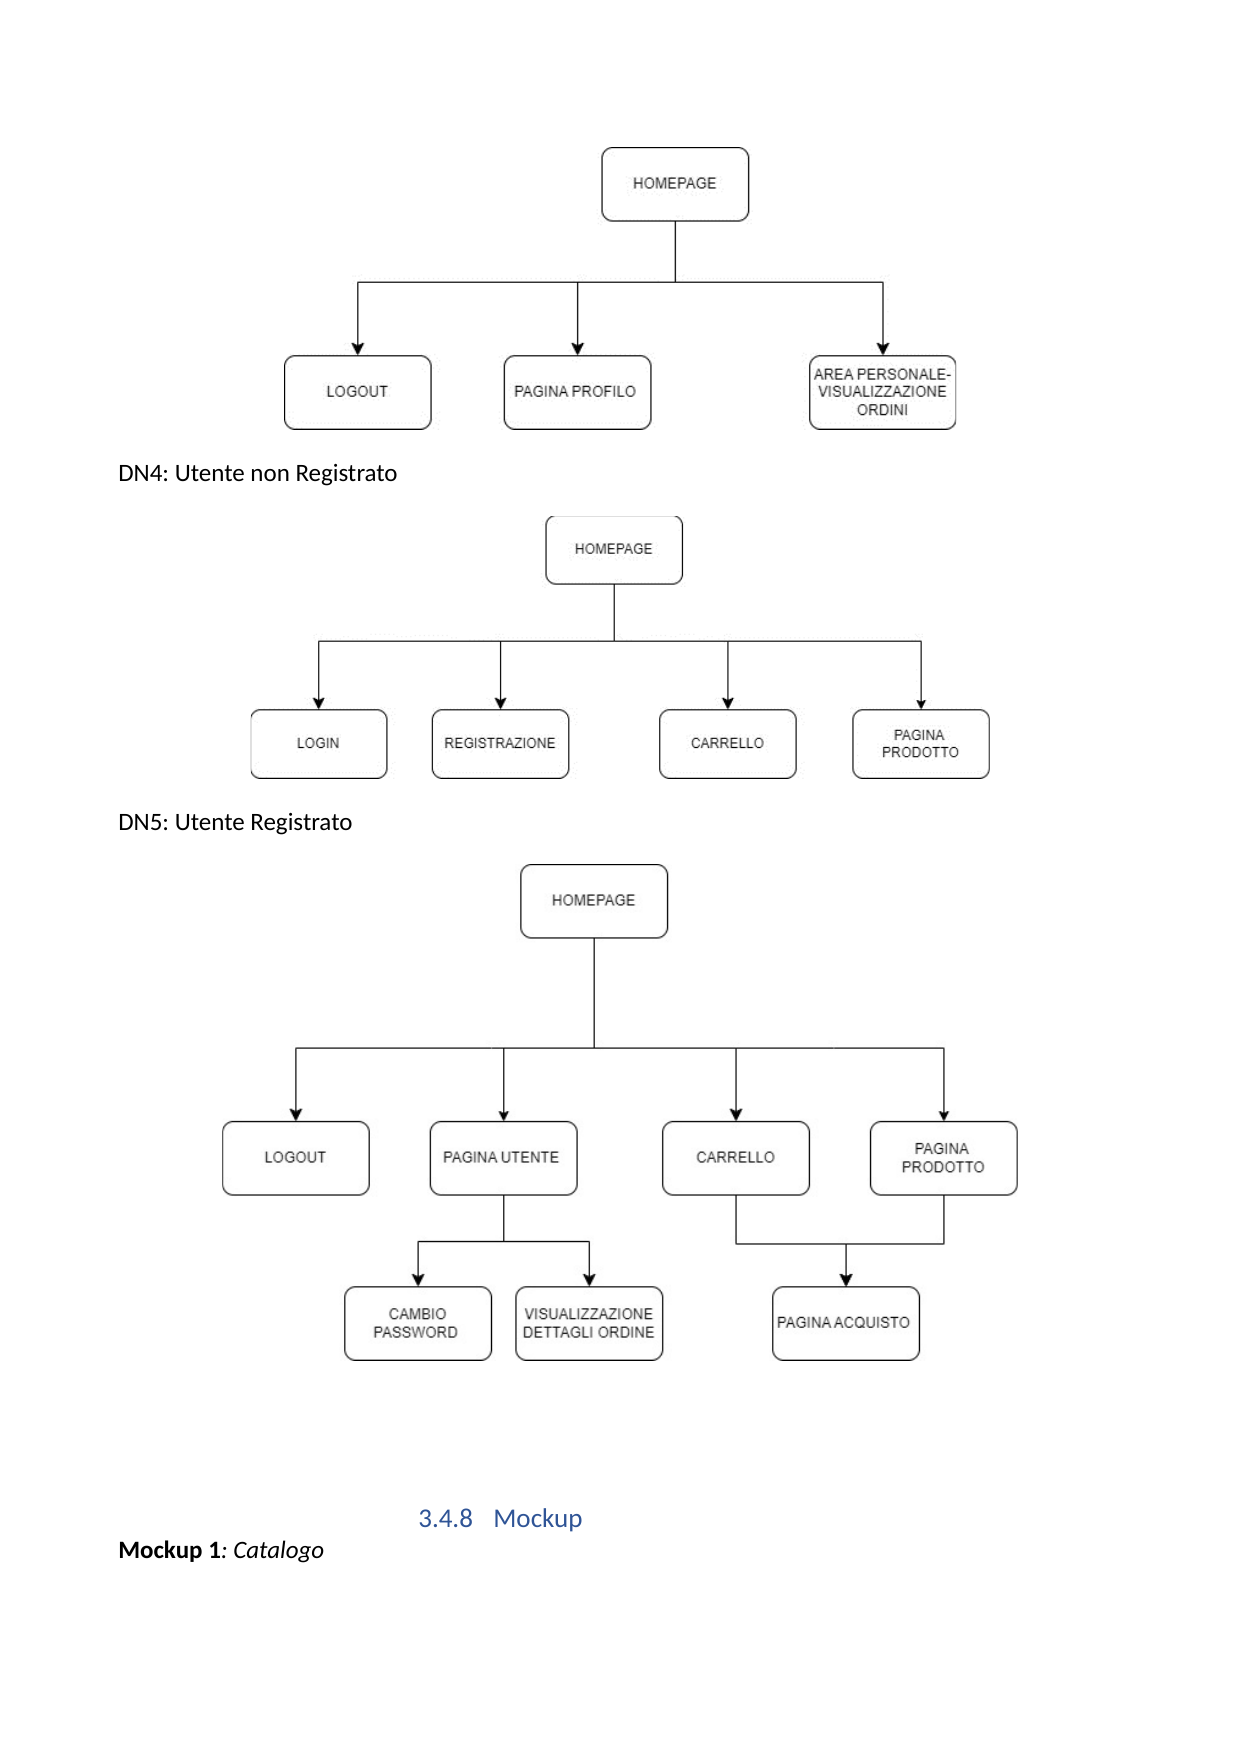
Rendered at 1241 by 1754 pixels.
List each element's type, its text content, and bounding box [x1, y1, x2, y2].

text Mockup 1: Catalogo [118, 1534, 1122, 1565]
text DN5: Utente Registrato [118, 806, 1122, 837]
subtitle Mockup [418, 1501, 1122, 1534]
picture [250, 516, 990, 779]
picture [284, 147, 957, 430]
text DN4: Utente non Registrato [118, 457, 1122, 488]
picture [222, 864, 1018, 1361]
